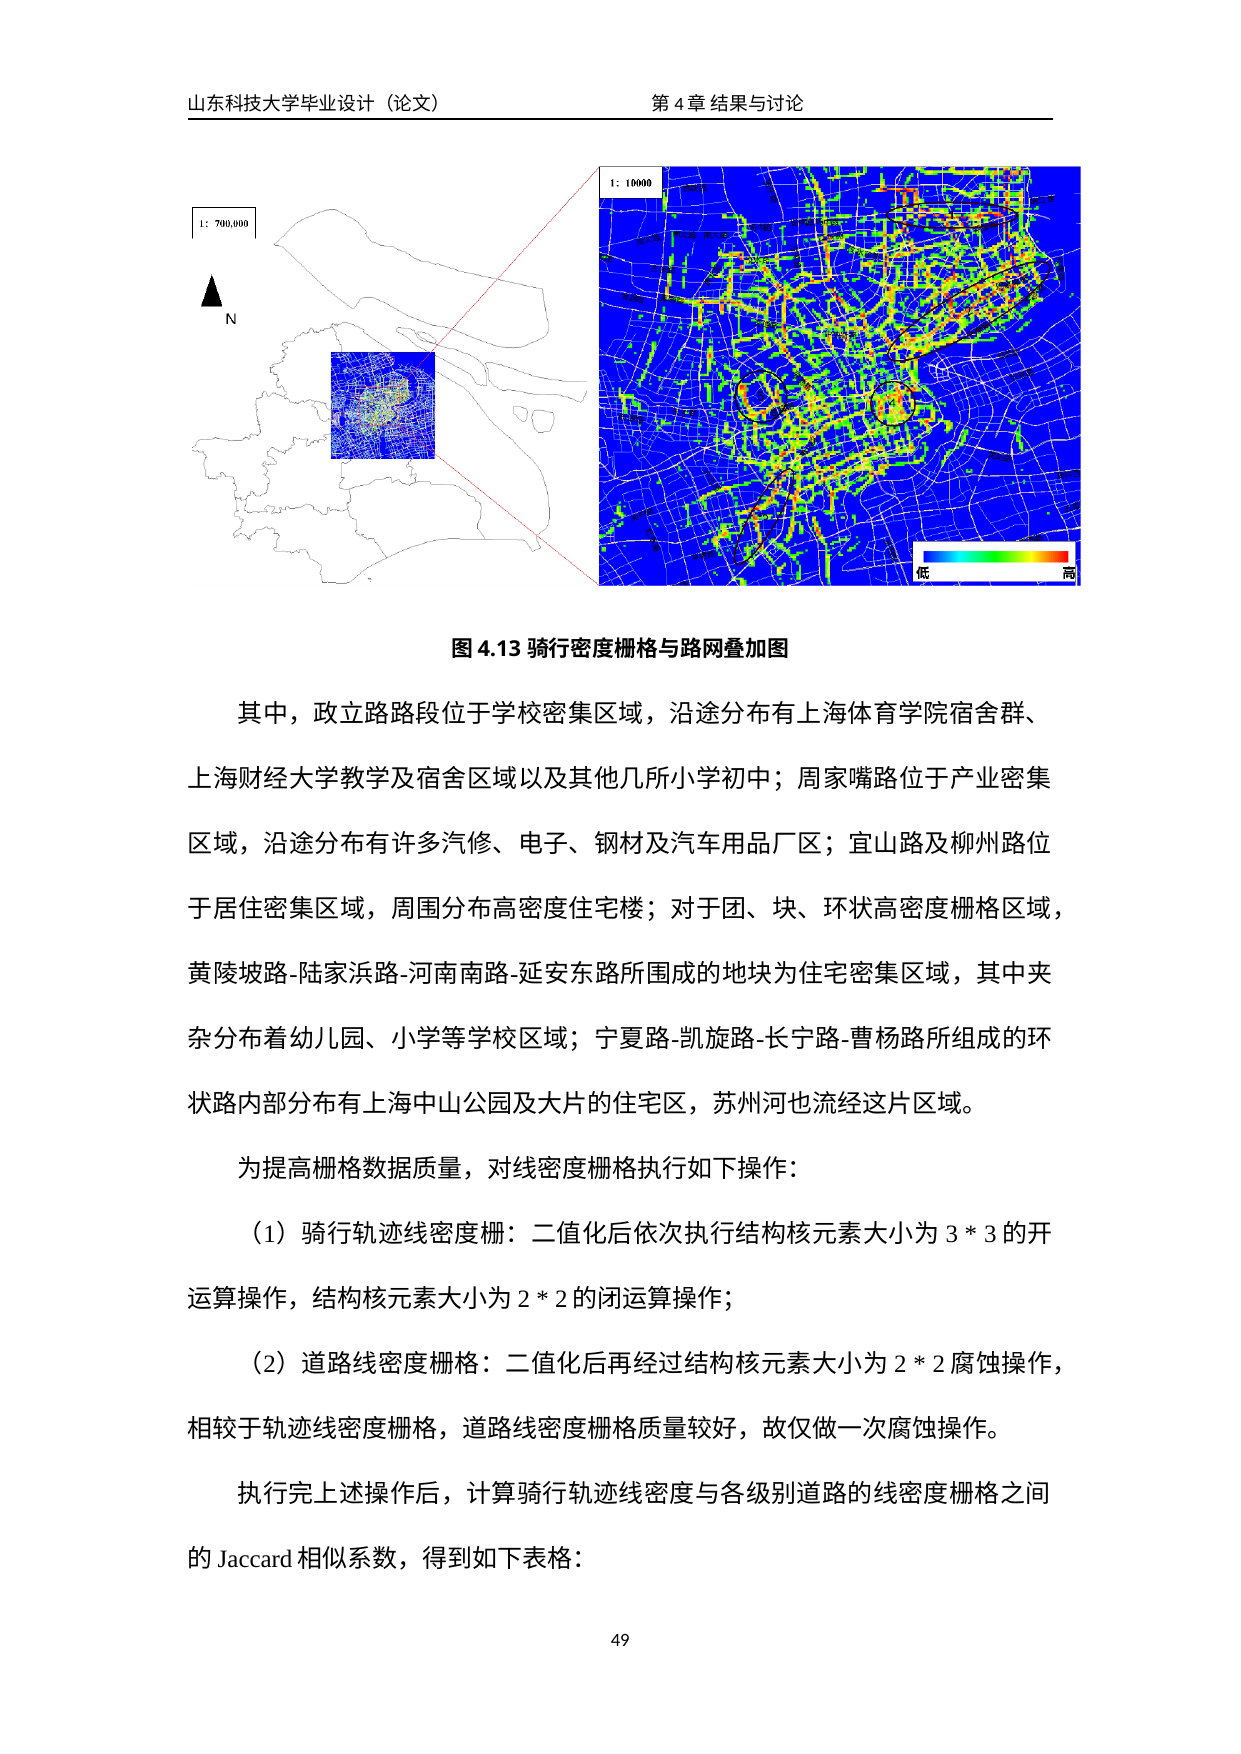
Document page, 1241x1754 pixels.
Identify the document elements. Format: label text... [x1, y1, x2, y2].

text 执行完上述操作后，计算骑行轨迹线密度与各级别道路的线密度栅格之间的Jaccard相似系数，得到如下表格： [187, 1459, 1053, 1589]
text 其中，政立路路段位于学校密集区域，沿途分布有上海体育学院宿舍群、上海财经大学教学及宿舍区域以及其他几所小学初中；周家嘴路位于产业密集区域，沿途分布有许多汽修、电子、钢材及汽车用品厂区；宜山路及柳州路位于居住密集区域，周围分布高密度住宅楼；对于团、块、环状高密度栅格区域，黄陵坡路-陆家浜路-河南南路-延安东路所围成的地块为住宅密集区域，其中夹杂分布着幼儿园、小学等学校区域；宁夏路-凯旋路-长宁路-曹杨路所组成的环状路内部分布有上海中山公园及大片的住宅区，苏州河也流经这片区域。 [187, 679, 1053, 1134]
text 图4.13 骑行密度栅格与路网叠加图 [187, 630, 1053, 663]
text （2）道路线密度栅格：二值化后再经过结构核元素大小为2 * 2腐蚀操作，相较于轨迹线密度栅格，道路线密度栅格质量较好，故仅做一次腐蚀操作。 [187, 1329, 1053, 1459]
picture [187, 162, 1093, 592]
text （1）骑行轨迹线密度栅：二值化后依次执行结构核元素大小为3 * 3的开运算操作，结构核元素大小为2 * 2的闭运算操作； [187, 1199, 1053, 1329]
text 为提高栅格数据质量，对线密度栅格执行如下操作： [187, 1134, 1053, 1199]
